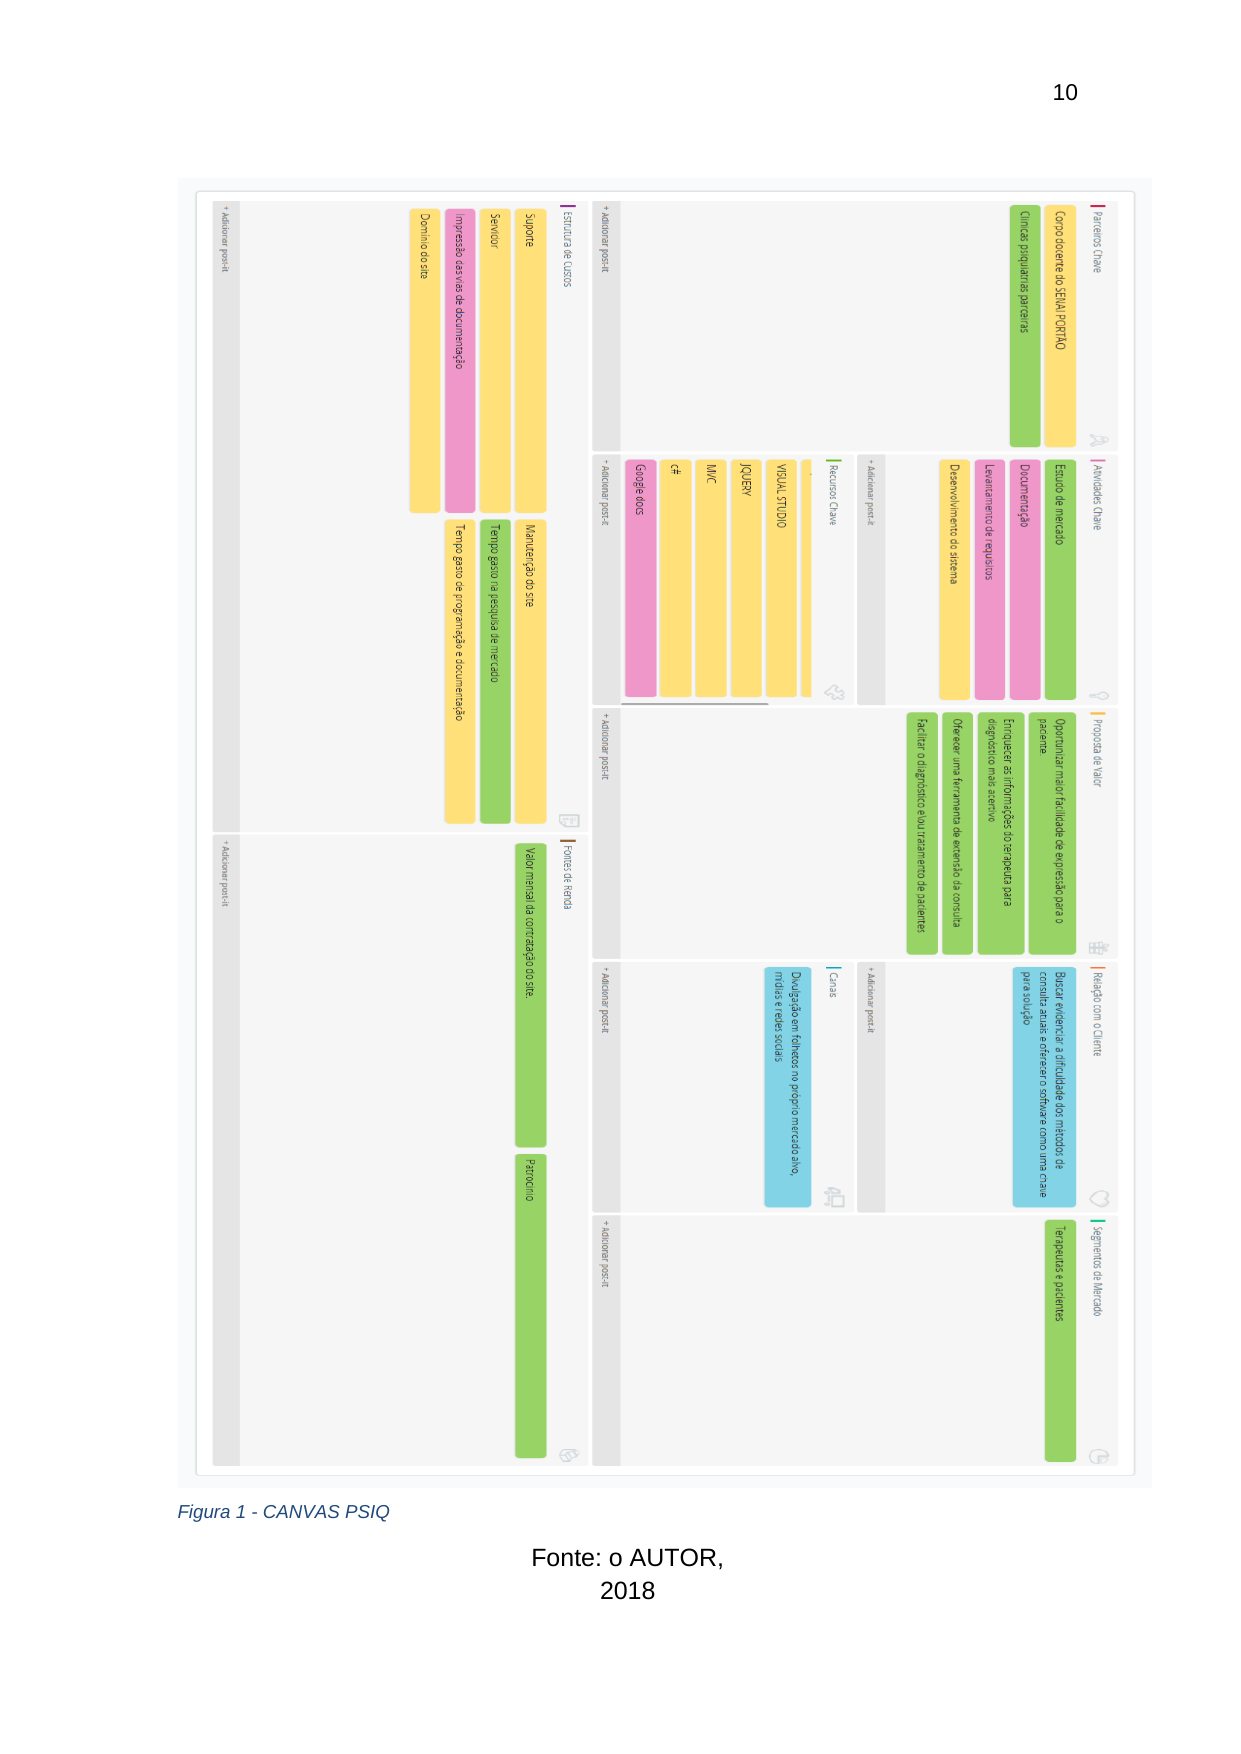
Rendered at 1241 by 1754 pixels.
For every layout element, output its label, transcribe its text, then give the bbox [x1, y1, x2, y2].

picture [179, 179, 1152, 1486]
text Fonte: o AUTOR, [177, 1543, 1078, 1572]
text Figura 1 - CANVAS PSIQ [177, 1501, 1078, 1522]
text 2018 [177, 1576, 1078, 1605]
